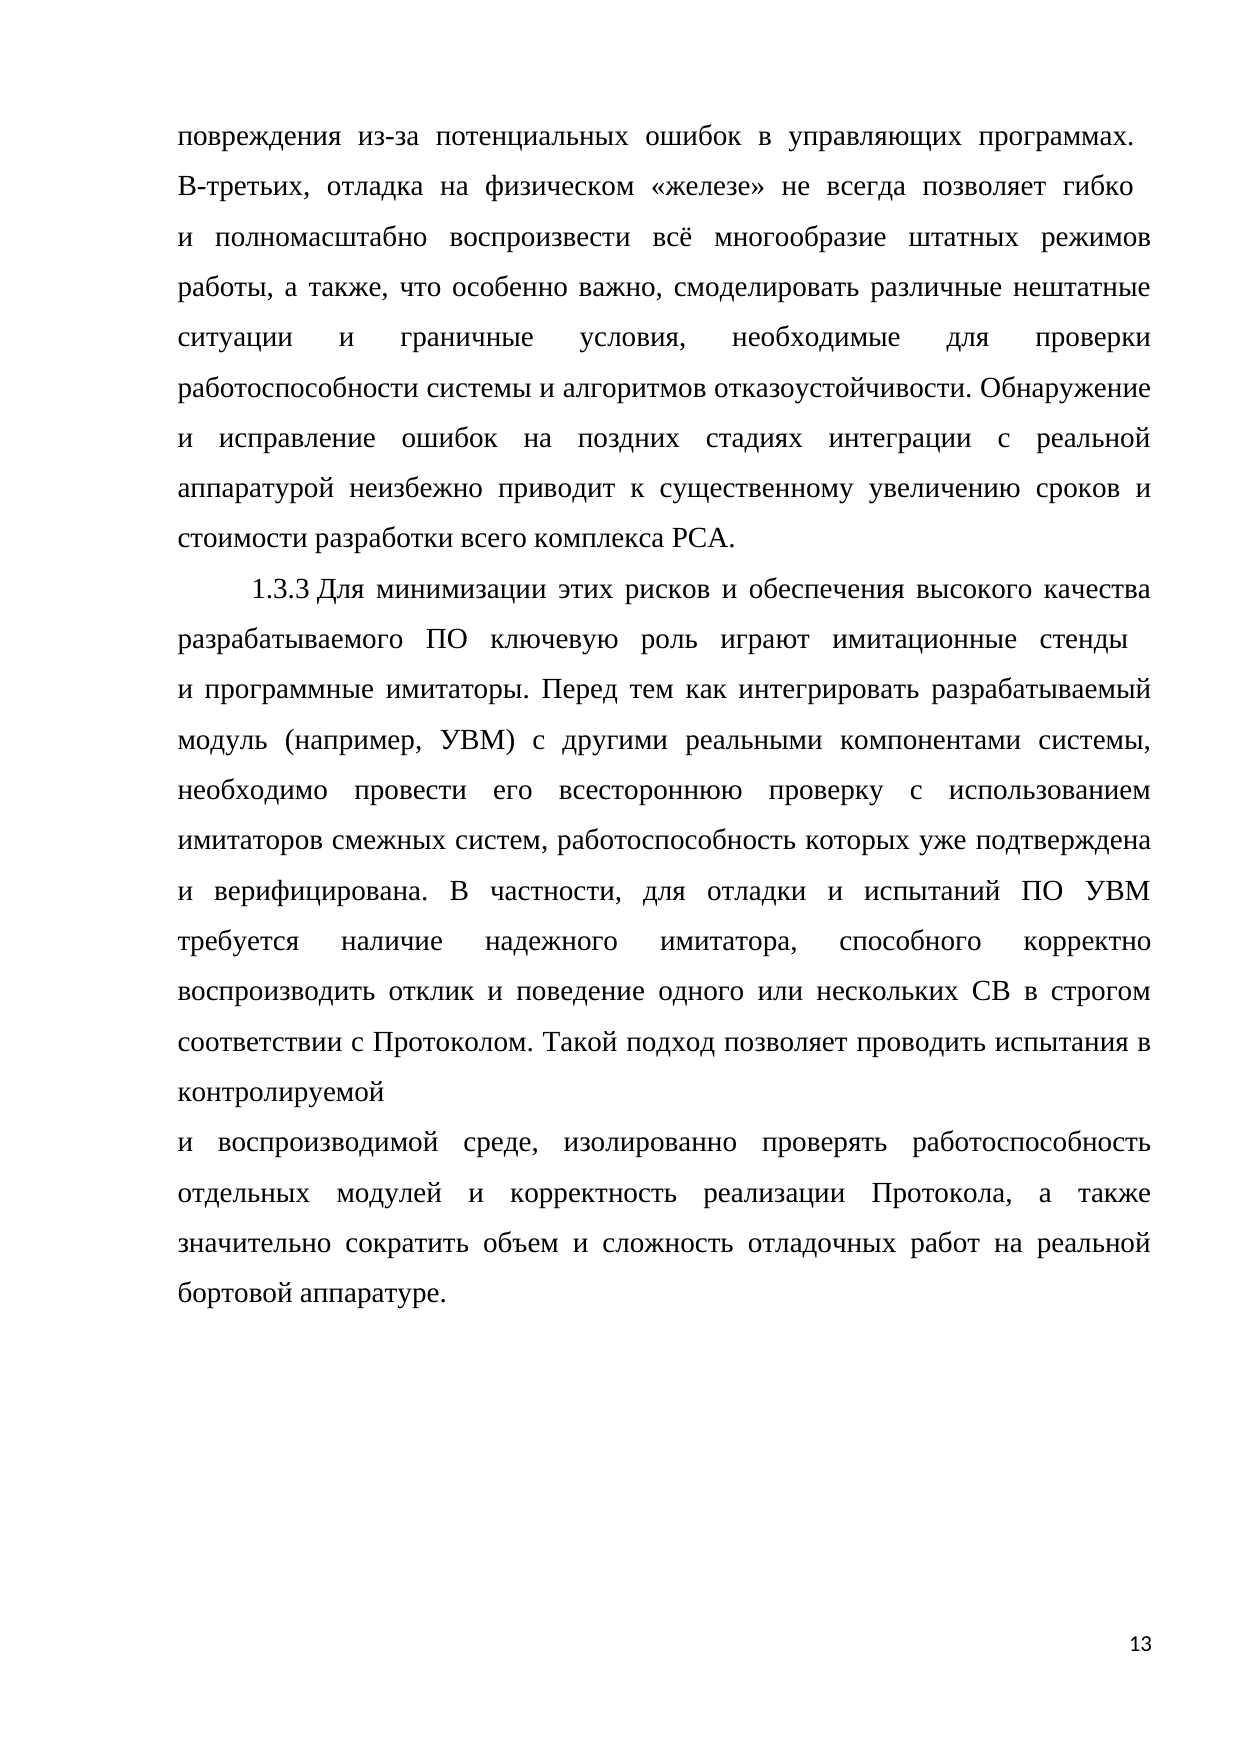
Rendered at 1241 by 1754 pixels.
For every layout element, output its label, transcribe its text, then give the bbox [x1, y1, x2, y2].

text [177, 118, 1152, 554]
text Для минимизации этих рисков и обеспечения высокого качества разрабатываемого ПО ключевую роль играют имитационные стенды и программные имитаторы. Перед тем как интегрировать разрабатываемый модуль (например, УВМ) с другими реальными компонентами системы, необходимо провести его всестороннюю проверку с использованием имитаторов смежных систем, работоспособность которых уже подтверждена и верифицирована. В частности, для отладки и испытаний ПО УВМ требуется наличие надежного имитатора, способного корректно воспроизводить отклик и поведение одного или нескольких СВ в строгом соответствии с Протоколом. Такой подход позволяет проводить испытания в контролируемой и воспроизводимой среде, изолированно проверять работоспособность отдельных модулей и корректность реализации Протокола, а также значительно сократить объем и сложность отладочных работ на реальной бортовой аппаратуре. [177, 571, 1152, 1309]
